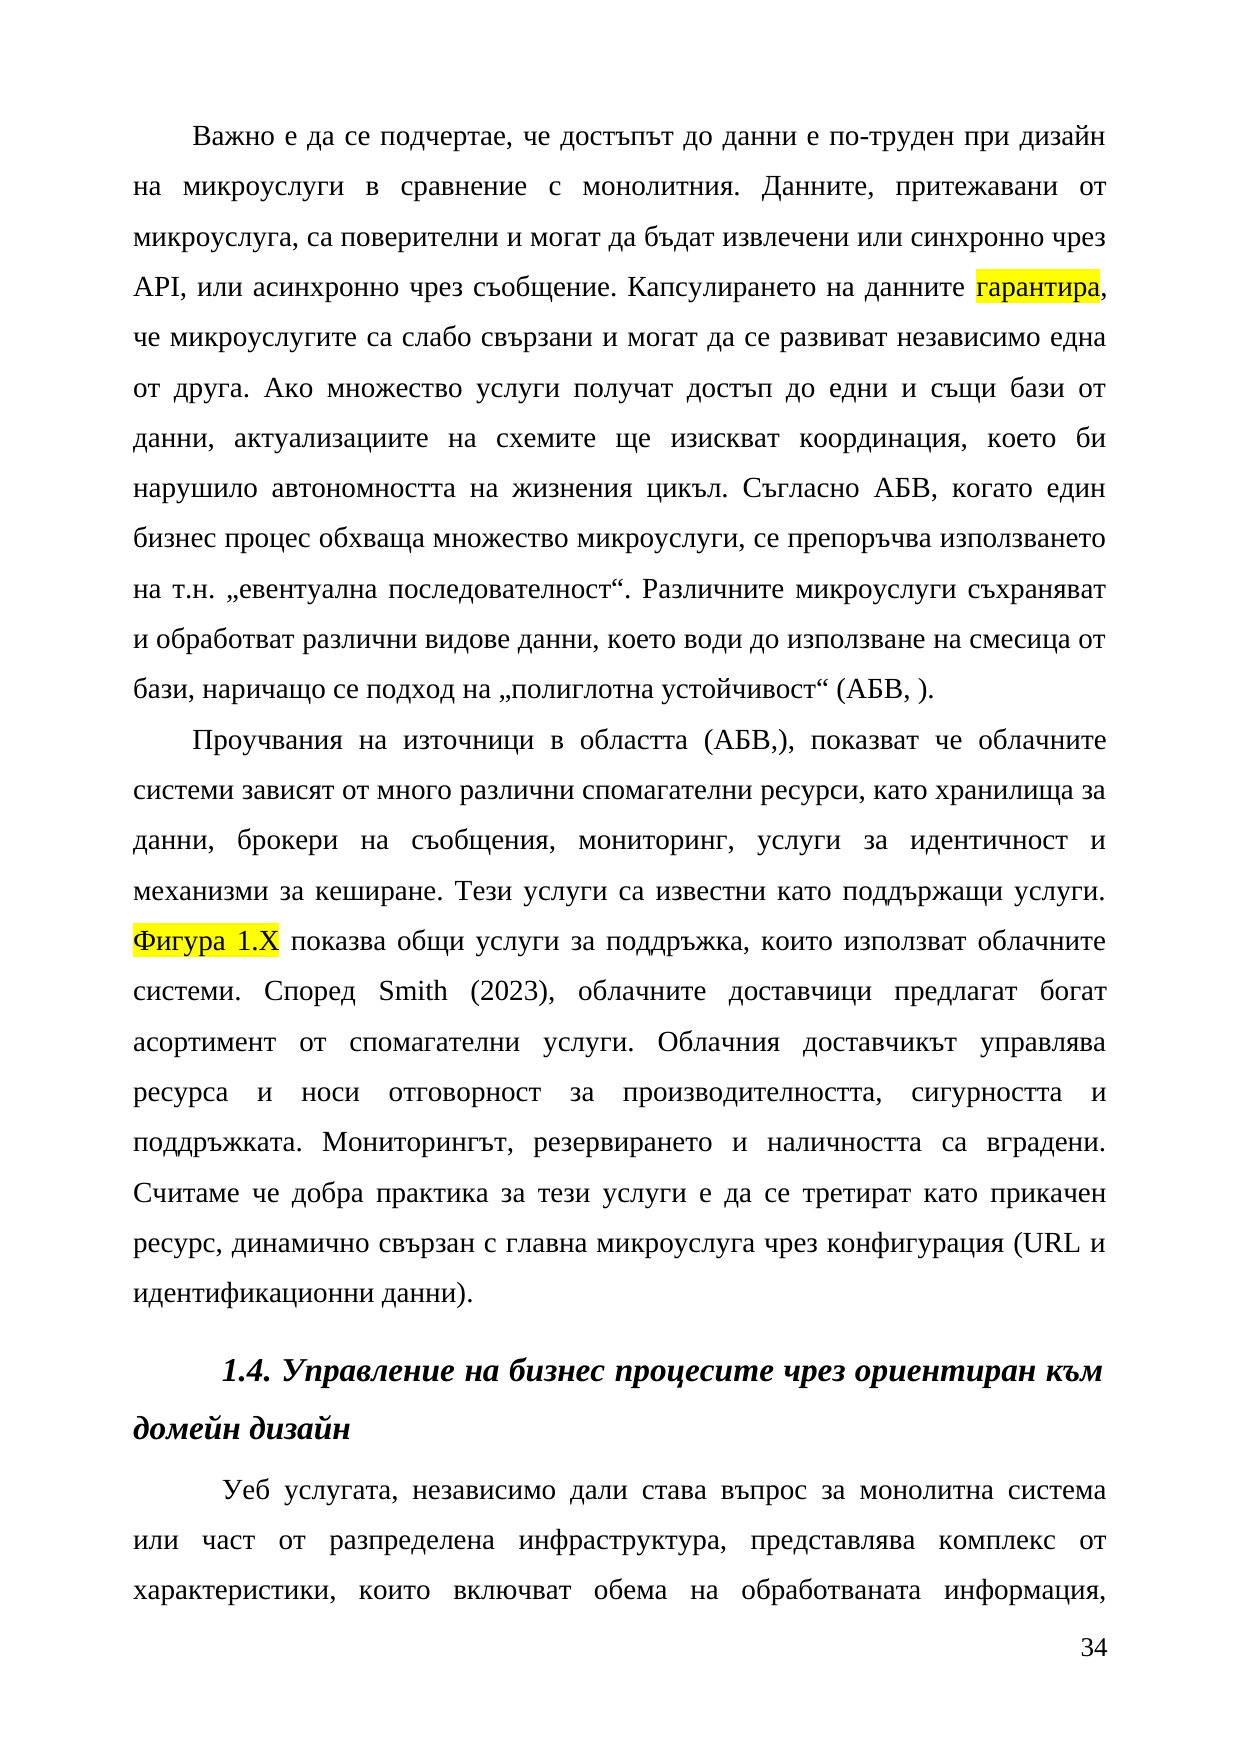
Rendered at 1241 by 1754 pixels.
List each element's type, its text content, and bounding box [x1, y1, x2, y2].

subtitle 1.4. Управление на бизнес процесите чрез ориентиран към домейн дизайн [133, 1351, 1107, 1446]
text Важно е да се подчертае, че достъпът до данни е по-труден при дизайн на микроуслуги в сравнение с монолитния. Данните, притежавани от микроуслуга, са поверителни и могат да бъдат извлечени или синхронно чрез API, или асинхронно чрез съобщение. Капсулирането на данните гарантира, че микроуслугите са слабо свързани и могат да се развиват независимо една от друга. Ако множество услуги получат достъп до едни и същи бази от данни, актуализациите на схемите ще изискват координация, което би нарушило автономността на жизнения цикъл. Съгласно АБВ, когато един бизнес процес обхваща множество микроуслуги, се препоръчва използването на т.н. „евентуална последователност“. Различните микроуслуги съхраняват и обработват различни видове данни, което води до използване на смесица от бази, наричащо се подход на „полиглотна устойчивост“ (АБВ, ). [133, 118, 1107, 705]
text Проучвания на източници в областта (АБВ,), показват че облачните системи зависят от много различни спомагателни ресурси, като хранилища за данни, брокери на съобщения, мониторинг, услуги за идентичност и механизми за кеширане. Тези услуги са известни като поддържащи услуги. Фигура 1.Х показва общи услуги за поддръжка, които използват облачните системи. Според Smith (2023), облачните доставчици предлагат богат асортимент от спомагателни услуги. Облачния доставчикът управлява ресурса и носи отговорност за производителността, сигурността и поддръжката. Мониторингът, резервирането и наличността са вградени. Считаме че добра практика за тези услуги е да се третират като прикачен ресурс, динамично свързан с главна микроуслуга чрез конфигурация (URL и идентификационни данни). [133, 722, 1107, 1309]
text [133, 1472, 1107, 1606]
